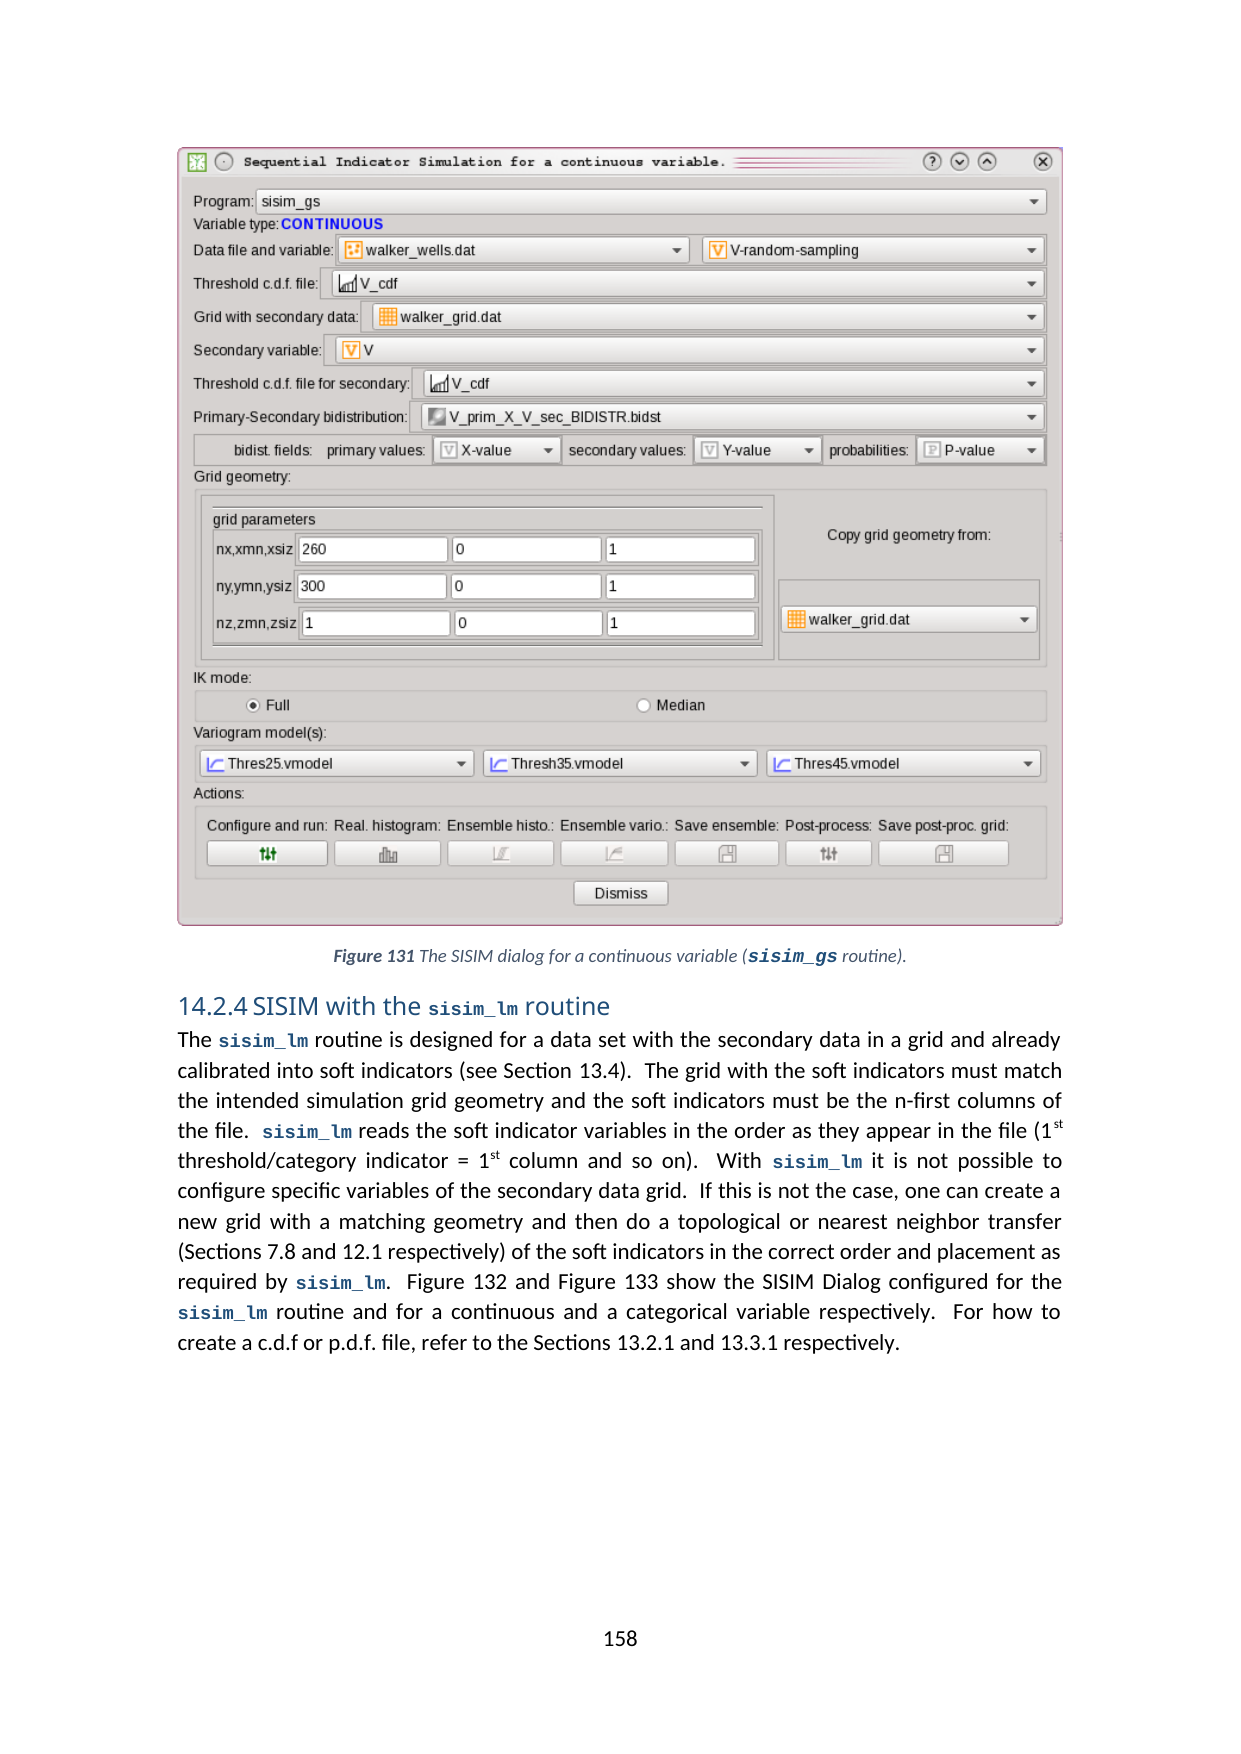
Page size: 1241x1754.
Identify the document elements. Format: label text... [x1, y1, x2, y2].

text The sisim_lm routine is designed for a data set with the secondary data in a grid and already calibrated into soft indicators (see Section 13.4). The grid with the soft indicators must match the intended simulation grid geometry and the soft indicators must be the n-first columns of the file. sisim_lm reads the soft indicator variables in the order as they appear in the file (1st threshold/category indicator = 1st column and so on). With sisim_lm it is not possible to configure specific variables of the secondary data grid. If this is not the case, one can create a new grid with a matching geometry and then do a topological or nearest neighbor transfer (Sections 7.8 and 12.1 respectively) of the soft indicators in the correct order and placement as required by sisim_lm. Figure 132 and Figure 133 show the SISIM Dialog configured for the sisim_lm routine and for a continuous and a categorical variable respectively. For how to create a c.d.f or p.d.f. file, refer to the Sections 13.2.1 and 13.3.1 respectively. [177, 1026, 1063, 1356]
picture [177, 147, 1063, 926]
subtitle SISIM with the sisim_lm routine [177, 989, 1063, 1023]
text Figure 131 The SISIM dialog for a continuous variable (sisim_gs routine). [177, 944, 1063, 968]
